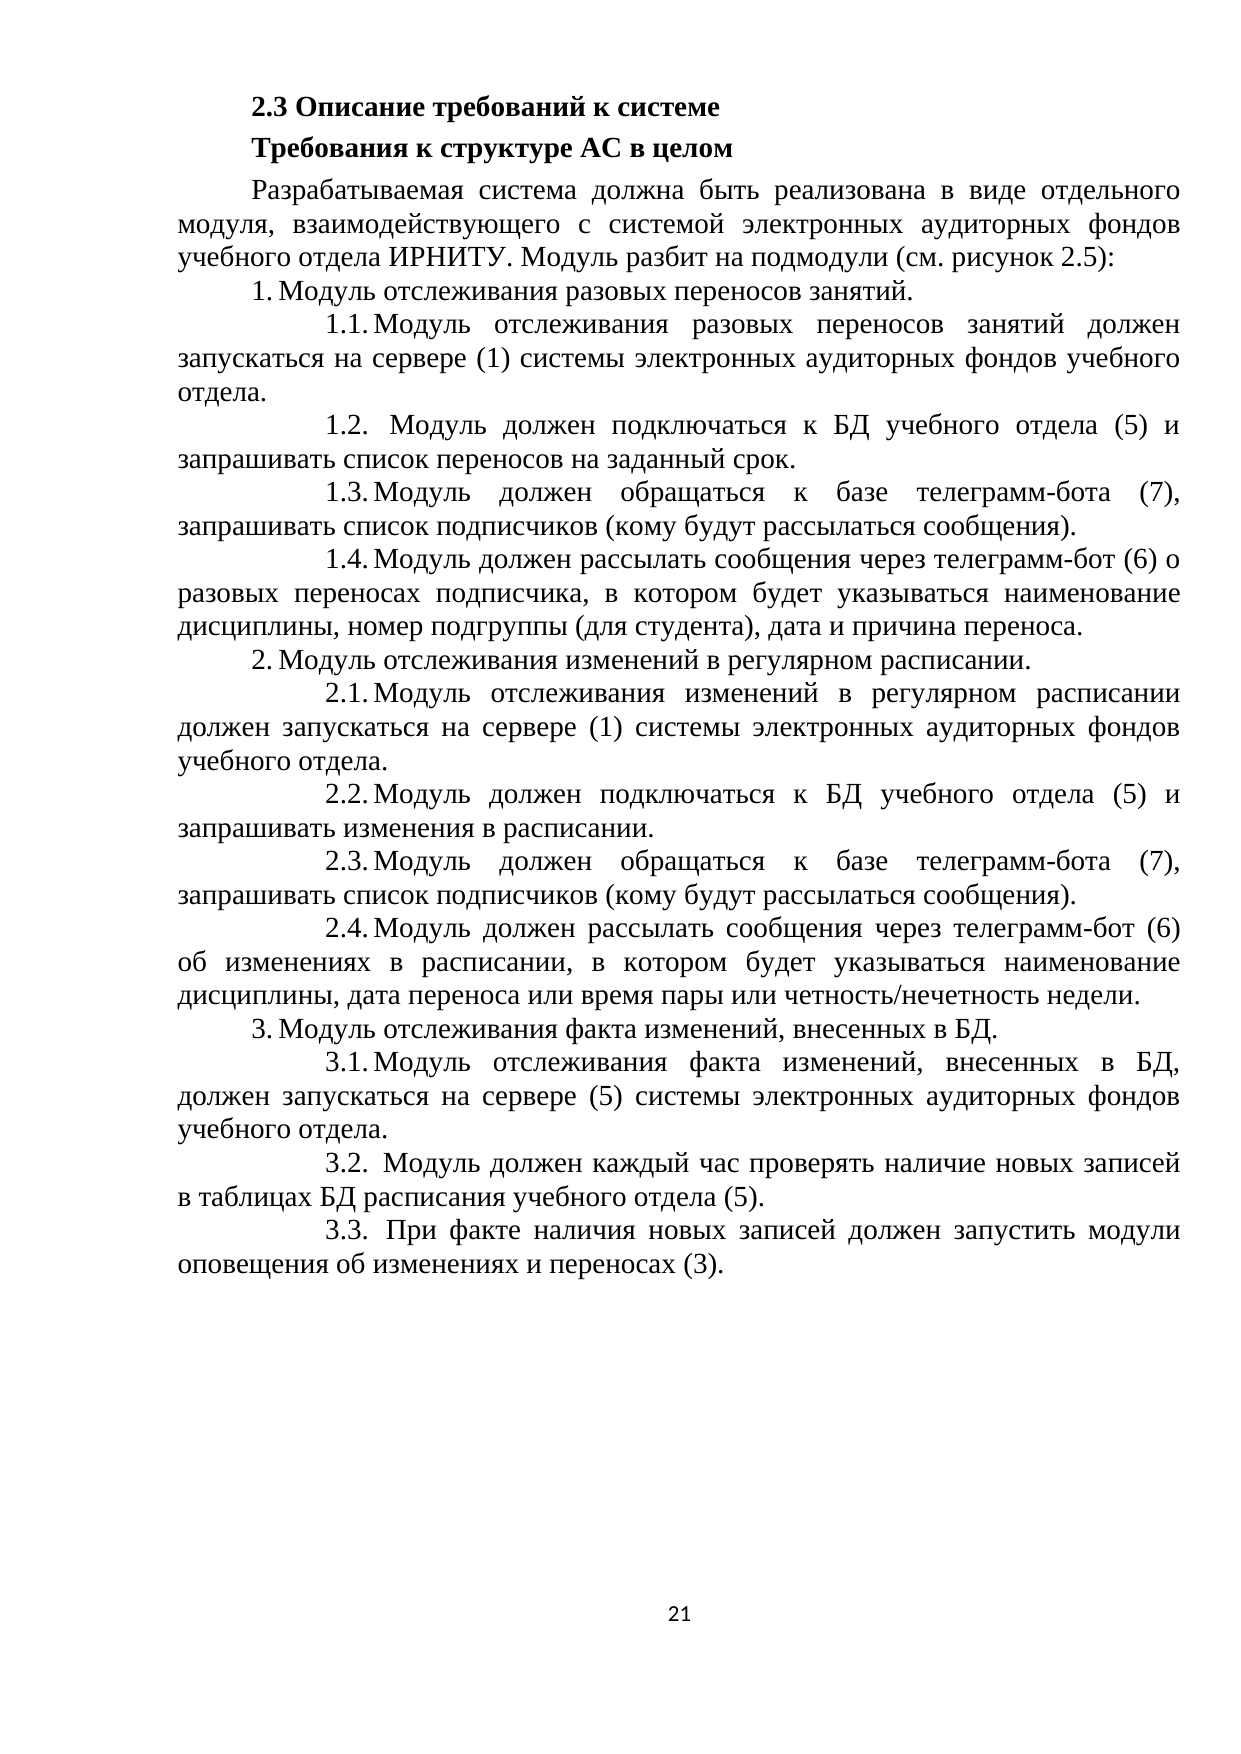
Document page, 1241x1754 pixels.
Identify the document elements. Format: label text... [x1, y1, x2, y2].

list Модуль отслеживания изменений в регулярном расписании должен запускаться на сервере (1) системы электронных аудиторных фондов учебного отдела. [177, 676, 1181, 776]
list Модуль отслеживания разовых переносов занятий. [177, 273, 1181, 307]
list Модуль отслеживания факта изменений, внесенных в БД. [177, 1011, 1181, 1044]
list Модуль должен каждый час проверять наличие новых записей в таблицах БД расписания учебного отдела (5). [177, 1145, 1181, 1212]
list Модуль должен подключаться к БД учебного отдела (5) и запрашивать список переносов на заданный срок. [177, 407, 1181, 474]
list Модуль должен обращаться к базе телеграмм-бота (7), запрашивать список подписчиков (кому будут рассылаться сообщения). [177, 843, 1181, 910]
list Модуль должен подключаться к БД учебного отдела (5) и запрашивать изменения в расписании. [177, 776, 1181, 843]
list Модуль должен рассылать сообщения через телеграмм-бот (6) об изменениях в расписании, в котором будет указываться наименование дисциплины, дата переноса или время пары или четность/нечетность недели. [177, 910, 1181, 1011]
list Модуль отслеживания разовых переносов занятий должен запускаться на сервере (1) системы электронных аудиторных фондов учебного отдела. [177, 307, 1181, 407]
text Разрабатываемая система должна быть реализована в виде отдельного модуля, взаимодействующего с системой электронных аудиторных фондов учебного отдела ИРНИТУ. Модуль разбит на подмодули (см. рисунок 2.5): [177, 172, 1181, 273]
list Модуль должен обращаться к базе телеграмм-бота (7), запрашивать список подписчиков (кому будут рассылаться сообщения). [177, 474, 1181, 541]
list При факте наличия новых записей должен запустить модули оповещения об изменениях и переносах (3). [177, 1212, 1181, 1279]
list Модуль отслеживания изменений в регулярном расписании. [177, 642, 1181, 676]
text Требования к структуре АС в целом [177, 131, 1181, 164]
subtitle 2.3 Описание требований к системе [177, 89, 1181, 122]
list Модуль отслеживания факта изменений, внесенных в БД, должен запускаться на сервере (5) системы электронных аудиторных фондов учебного отдела. [177, 1044, 1181, 1145]
list Модуль должен рассылать сообщения через телеграмм-бот (6) о разовых переносах подписчика, в котором будет указываться наименование дисциплины, номер подгруппы (для студента), дата и причина переноса. [177, 541, 1181, 642]
